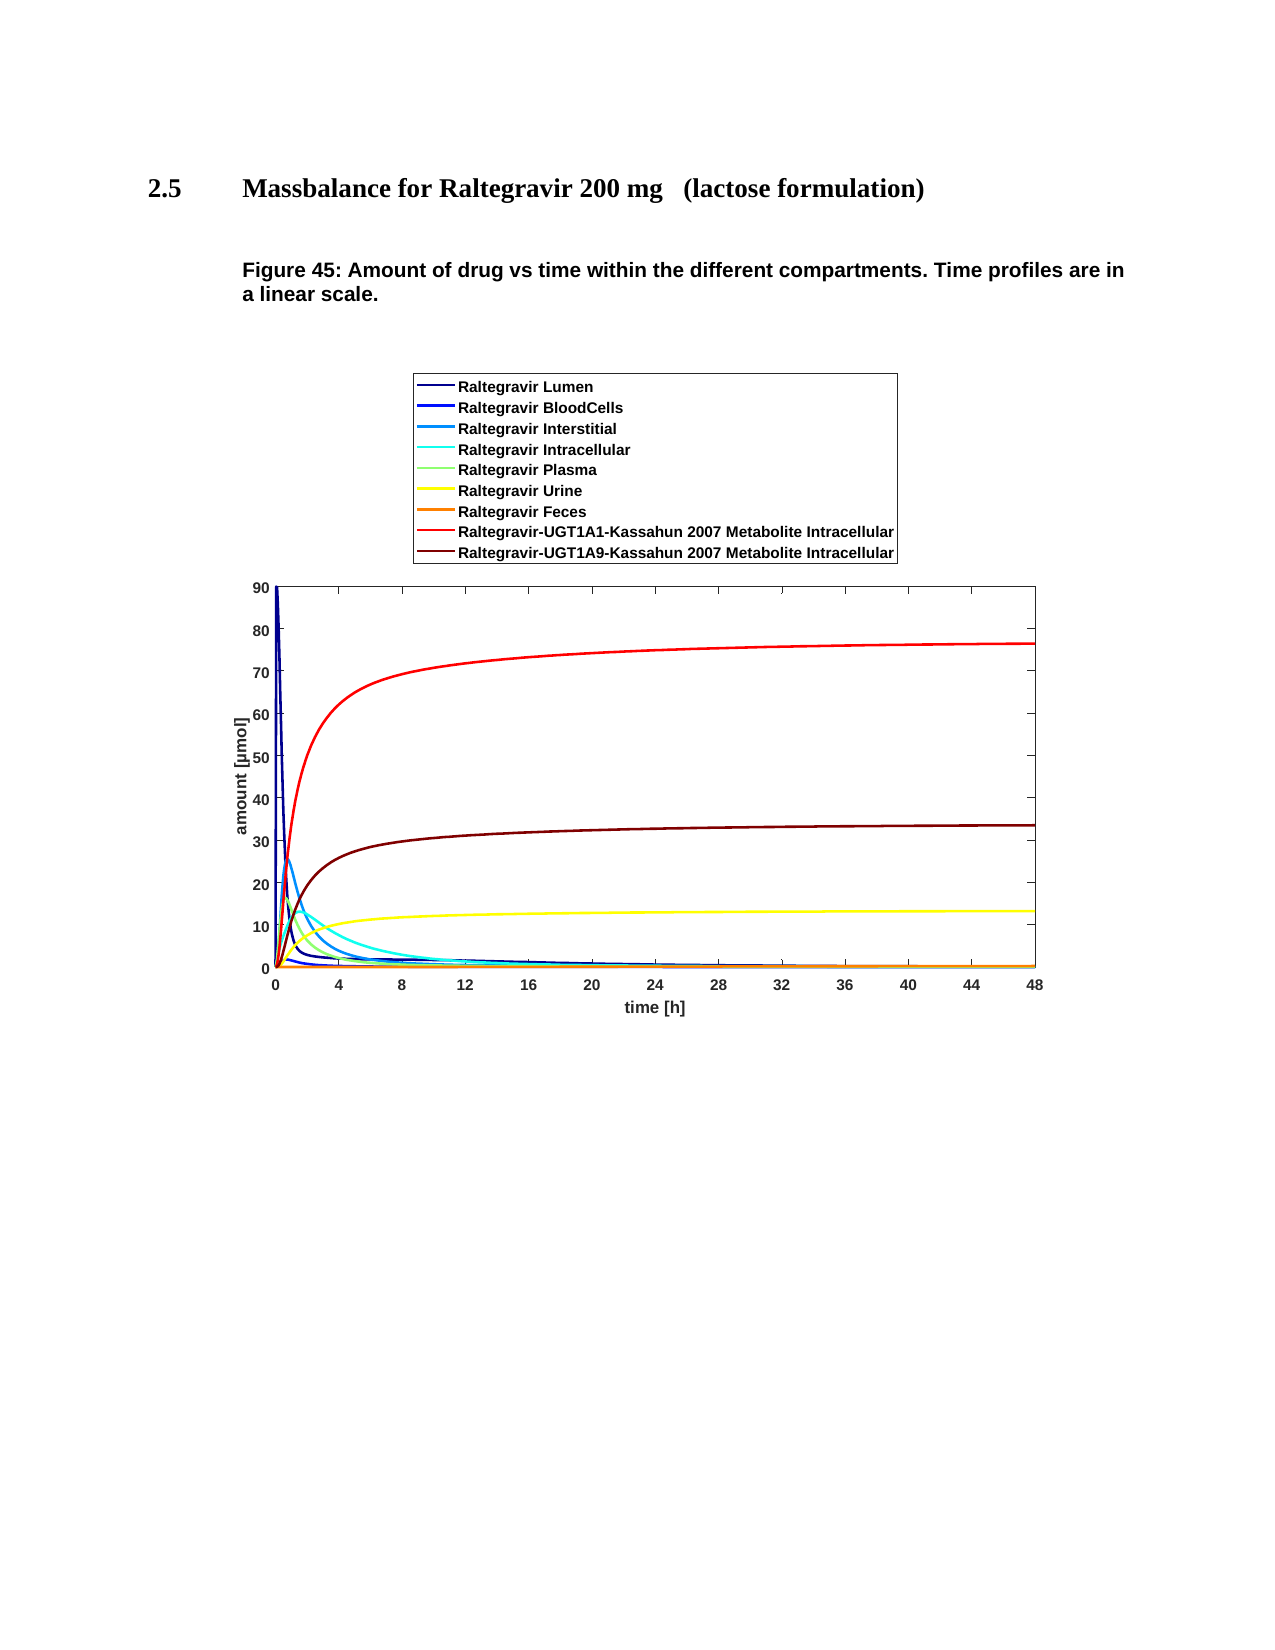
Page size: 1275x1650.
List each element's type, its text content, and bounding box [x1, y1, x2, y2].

subtitle Massbalance for Raltegravir 200 mg (lactose formulation) [148, 173, 1127, 204]
